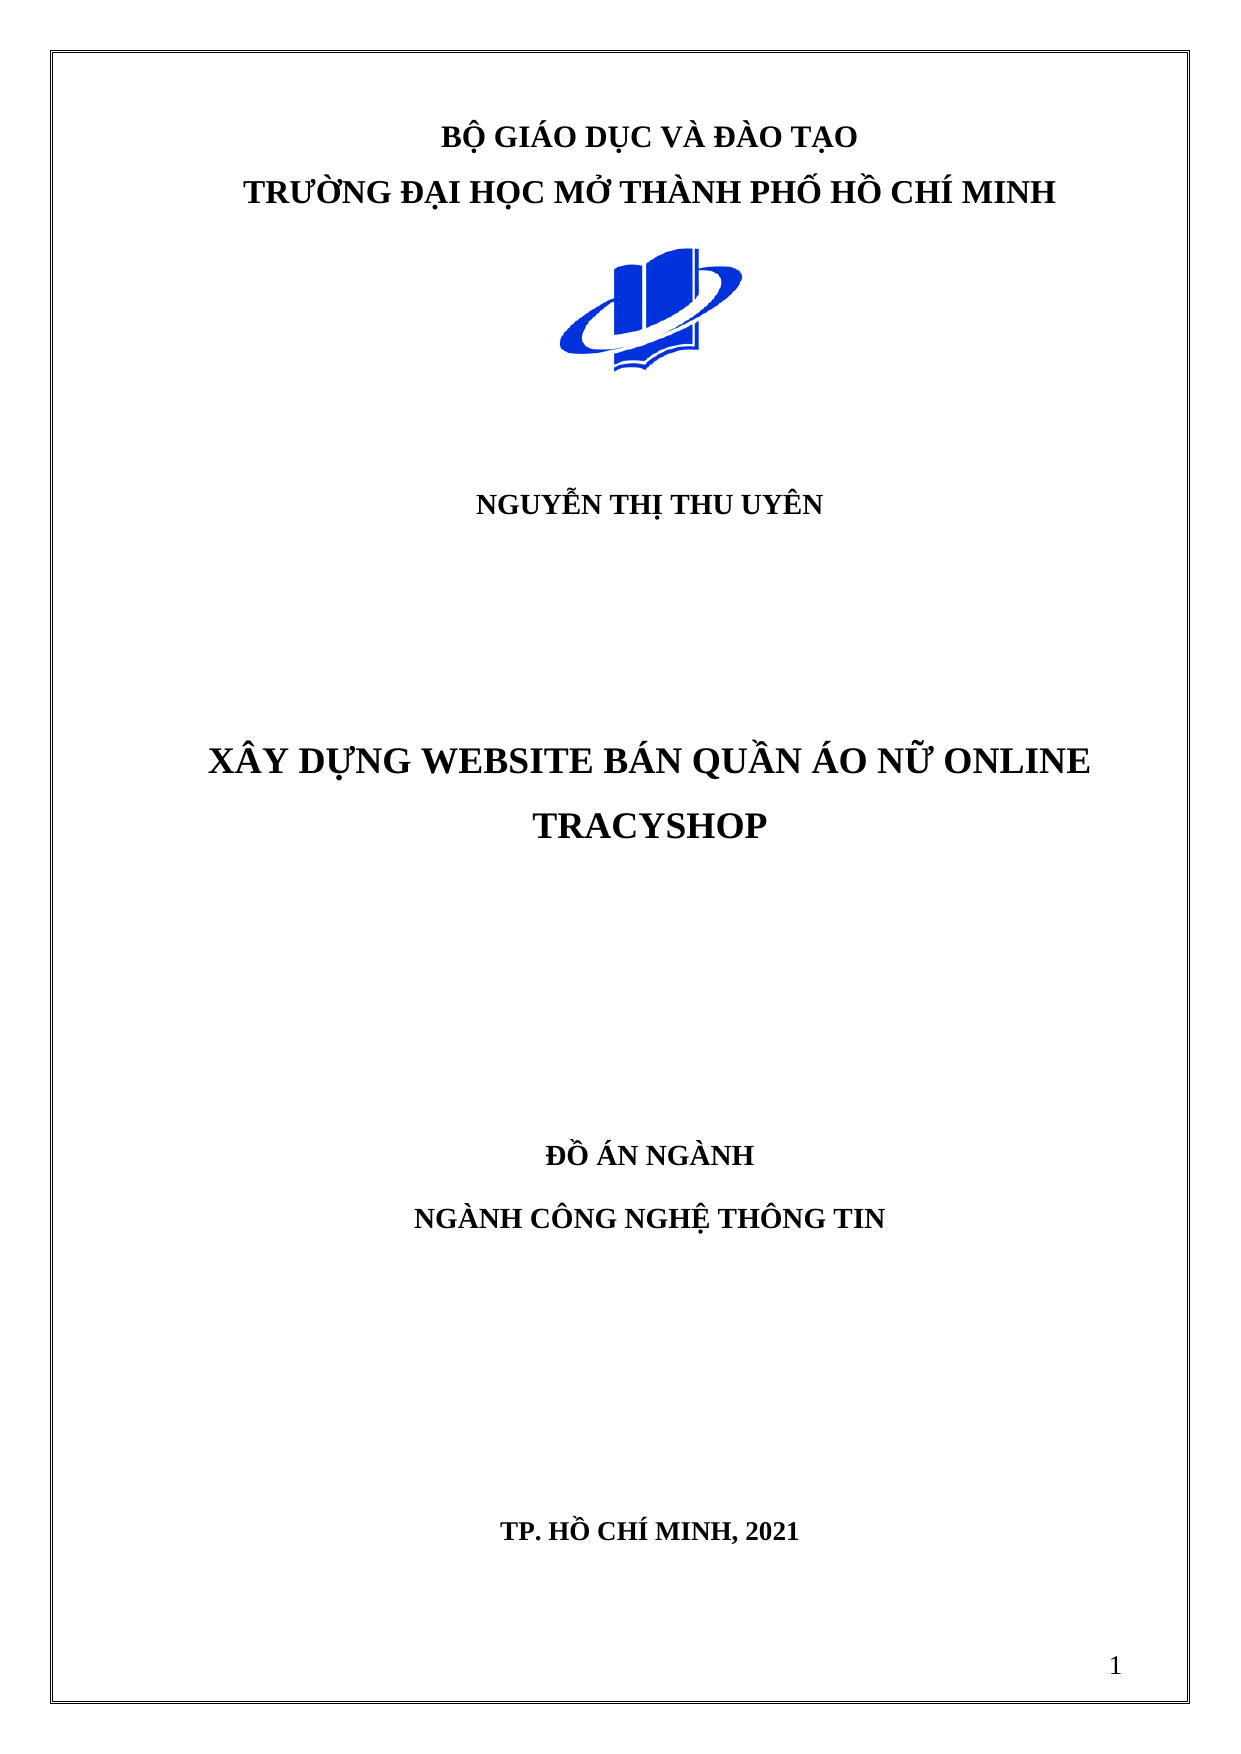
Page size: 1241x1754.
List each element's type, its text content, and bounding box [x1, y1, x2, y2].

text BỘ GIÁO DỤC VÀ ĐÀO TẠO [177, 118, 1122, 154]
picture [517, 212, 780, 394]
text ĐỒ ÁN NGÀNH [177, 1138, 1122, 1172]
text NGÀNH CÔNG NGHỆ THÔNG TIN [177, 1201, 1122, 1234]
text NGUYỄN THỊ THU UYÊN [177, 487, 1122, 521]
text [177, 1515, 1122, 1546]
text TRƯỜNG ĐẠI HỌC MỞ THÀNH PHỐ HỒ CHÍ MINH [177, 172, 1122, 210]
text XÂY DỰNG WEBSITE BÁN QUẦN ÁO NỮ ONLINE TRACYSHOP [177, 739, 1122, 847]
